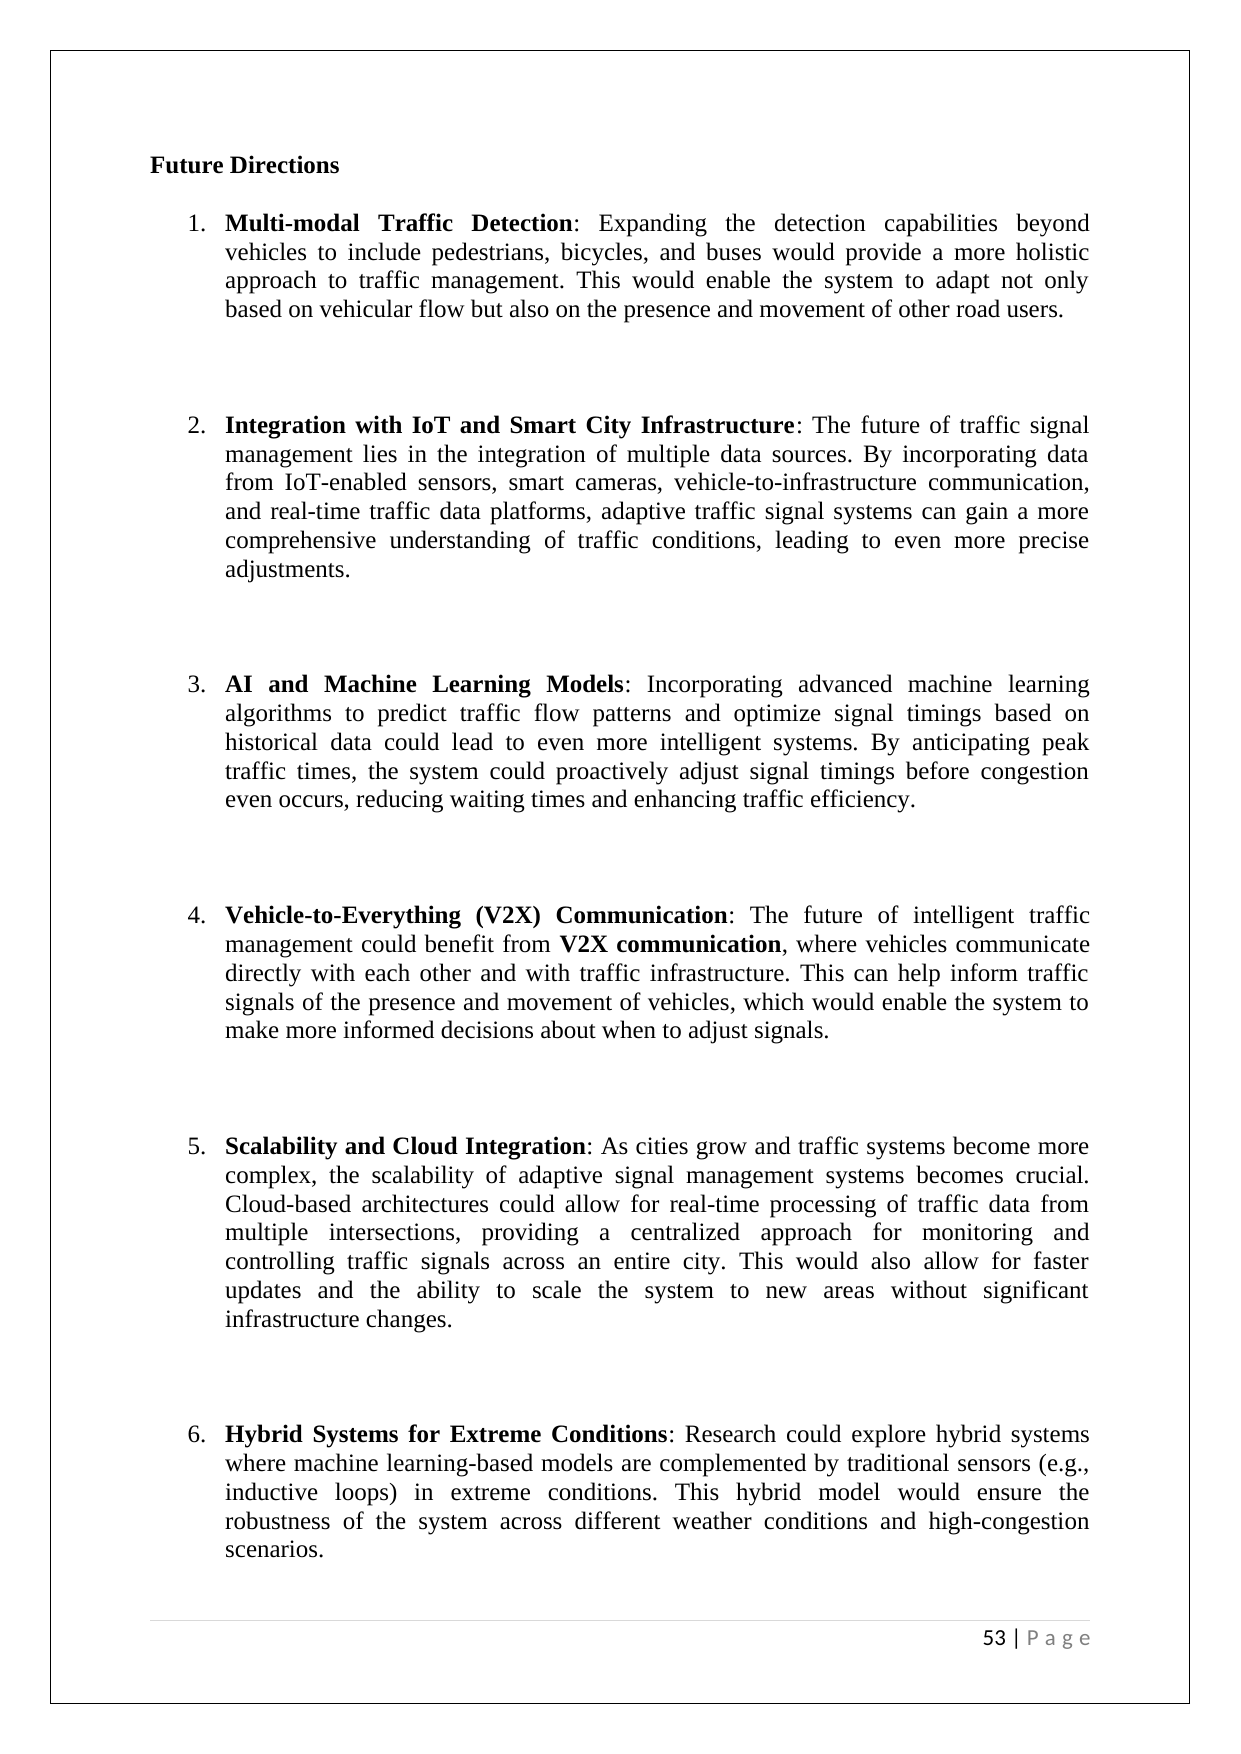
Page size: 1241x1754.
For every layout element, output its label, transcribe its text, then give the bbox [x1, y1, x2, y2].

list Multi-modal Traffic Detection: Expanding the detection capabilities beyond vehicles to include pedestrians, bicycles, and buses would provide a more holistic approach to traffic management. This would enable the system to adapt not only based on vehicular flow but also on the presence and movement of other road users. [187, 208, 1090, 323]
list AI and Machine Learning Models: Incorporating advanced machine learning algorithms to predict traffic flow patterns and optimize signal timings based on historical data could lead to even more intelligent systems. By anticipating peak traffic times, the system could proactively adjust signal timings before congestion even occurs, reducing waiting times and enhancing traffic efficiency. [187, 669, 1090, 813]
list Integration with IoT and Smart City Infrastructure: The future of traffic signal management lies in the integration of multiple data sources. By incorporating data from IoT-enabled sensors, smart cameras, vehicle-to-infrastructure communication, and real-time traffic data platforms, adaptive traffic signal systems can gain a more comprehensive understanding of traffic conditions, leading to even more precise adjustments. [187, 410, 1090, 582]
list Vehicle-to-Everything (V2X) Communication: The future of intelligent traffic management could benefit from V2X communication, where vehicles communicate directly with each other and with traffic infrastructure. This can help inform traffic signals of the presence and movement of vehicles, which would enable the system to make more informed decisions about when to adjust signals. [187, 900, 1090, 1044]
list Hybrid Systems for Extreme Conditions: Research could explore hybrid systems where machine learning-based models are complemented by traditional sensors (e.g., inductive loops) in extreme conditions. This hybrid model would ensure the robustness of the system across different weather conditions and high-congestion scenarios. [187, 1419, 1090, 1563]
list Scalability and Cloud Integration: As cities grow and traffic systems become more complex, the scalability of adaptive signal management systems becomes crucial. Cloud-based architectures could allow for real-time processing of traffic data from multiple intersections, providing a centralized approach for monitoring and controlling traffic signals across an entire city. This would also allow for faster updates and the ability to scale the system to new areas without significant infrastructure changes. [187, 1131, 1090, 1332]
subtitle Future Directions [150, 150, 1090, 179]
